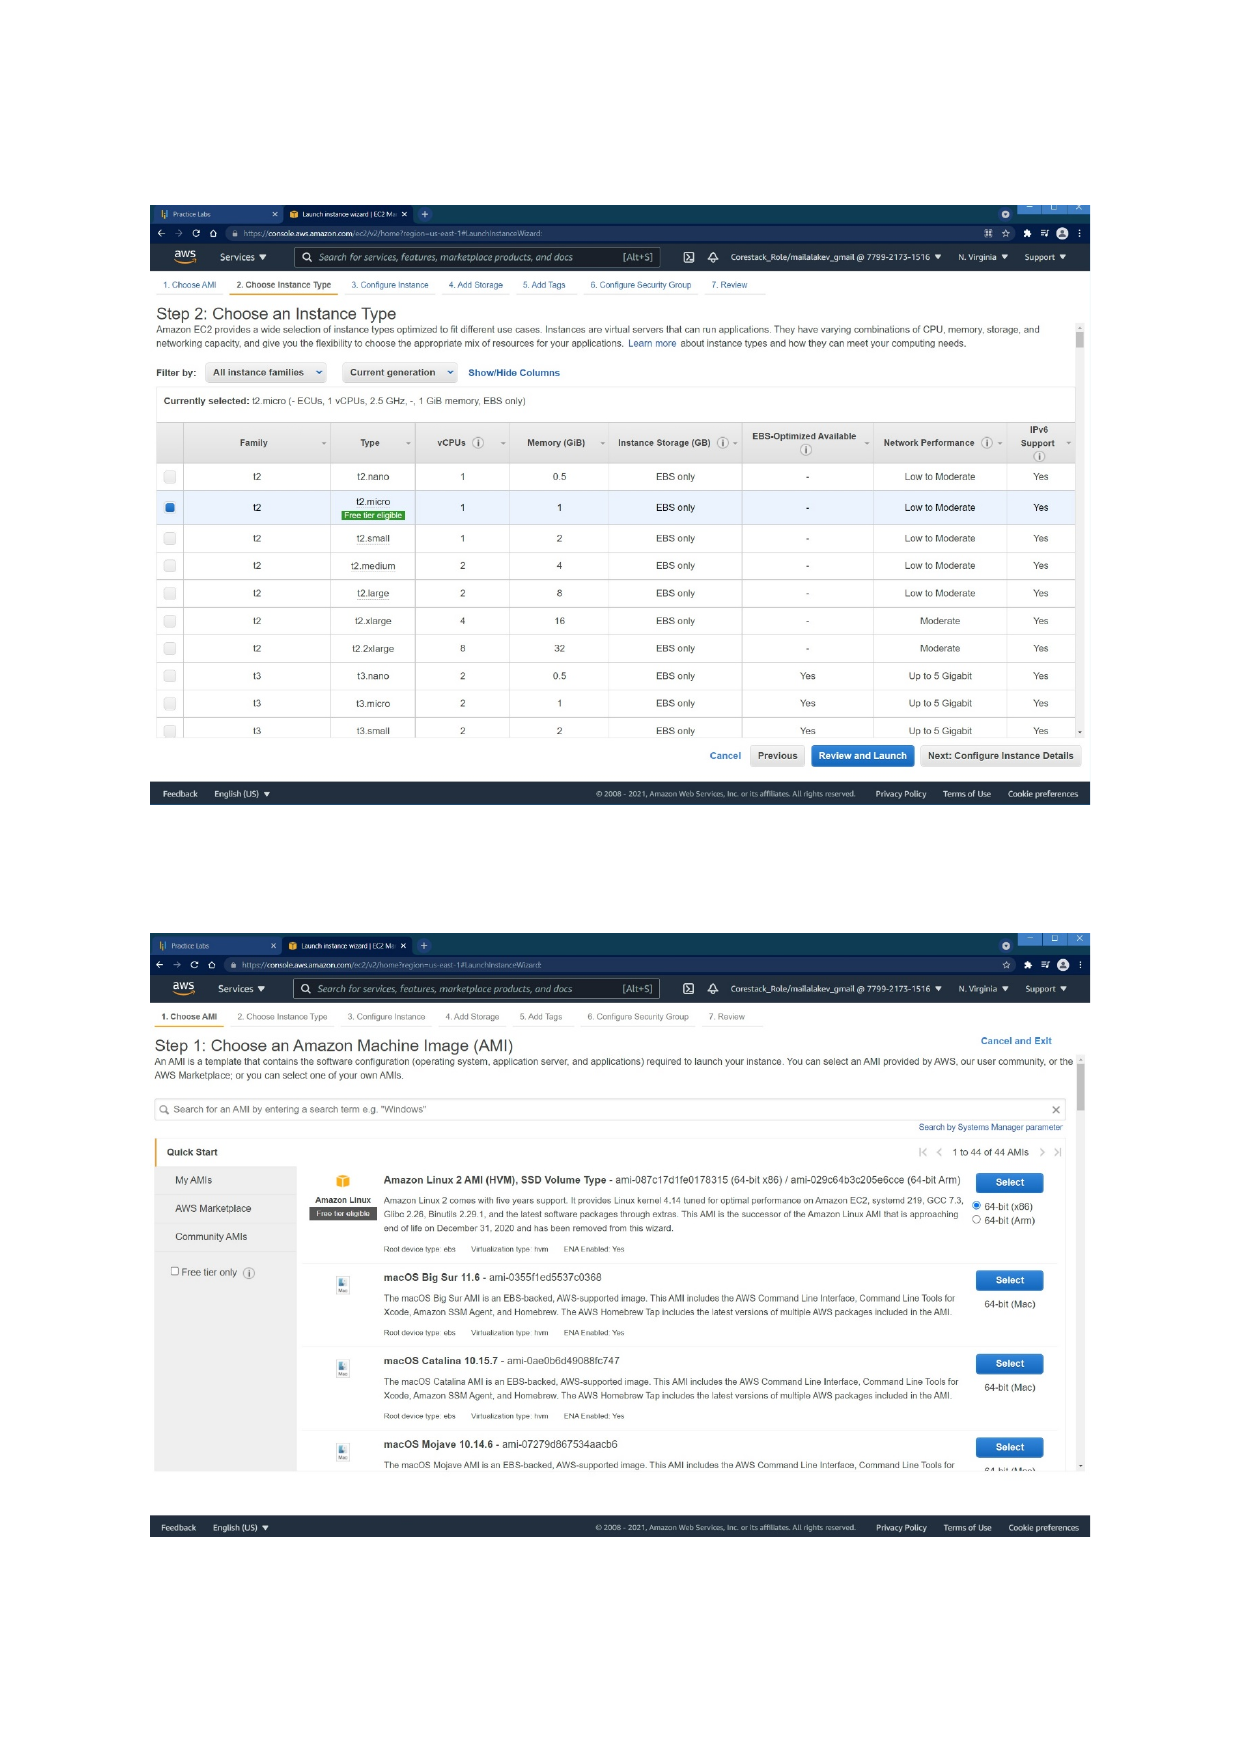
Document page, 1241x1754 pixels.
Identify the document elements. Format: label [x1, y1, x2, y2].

picture [150, 205, 1091, 805]
picture [150, 933, 1091, 1537]
